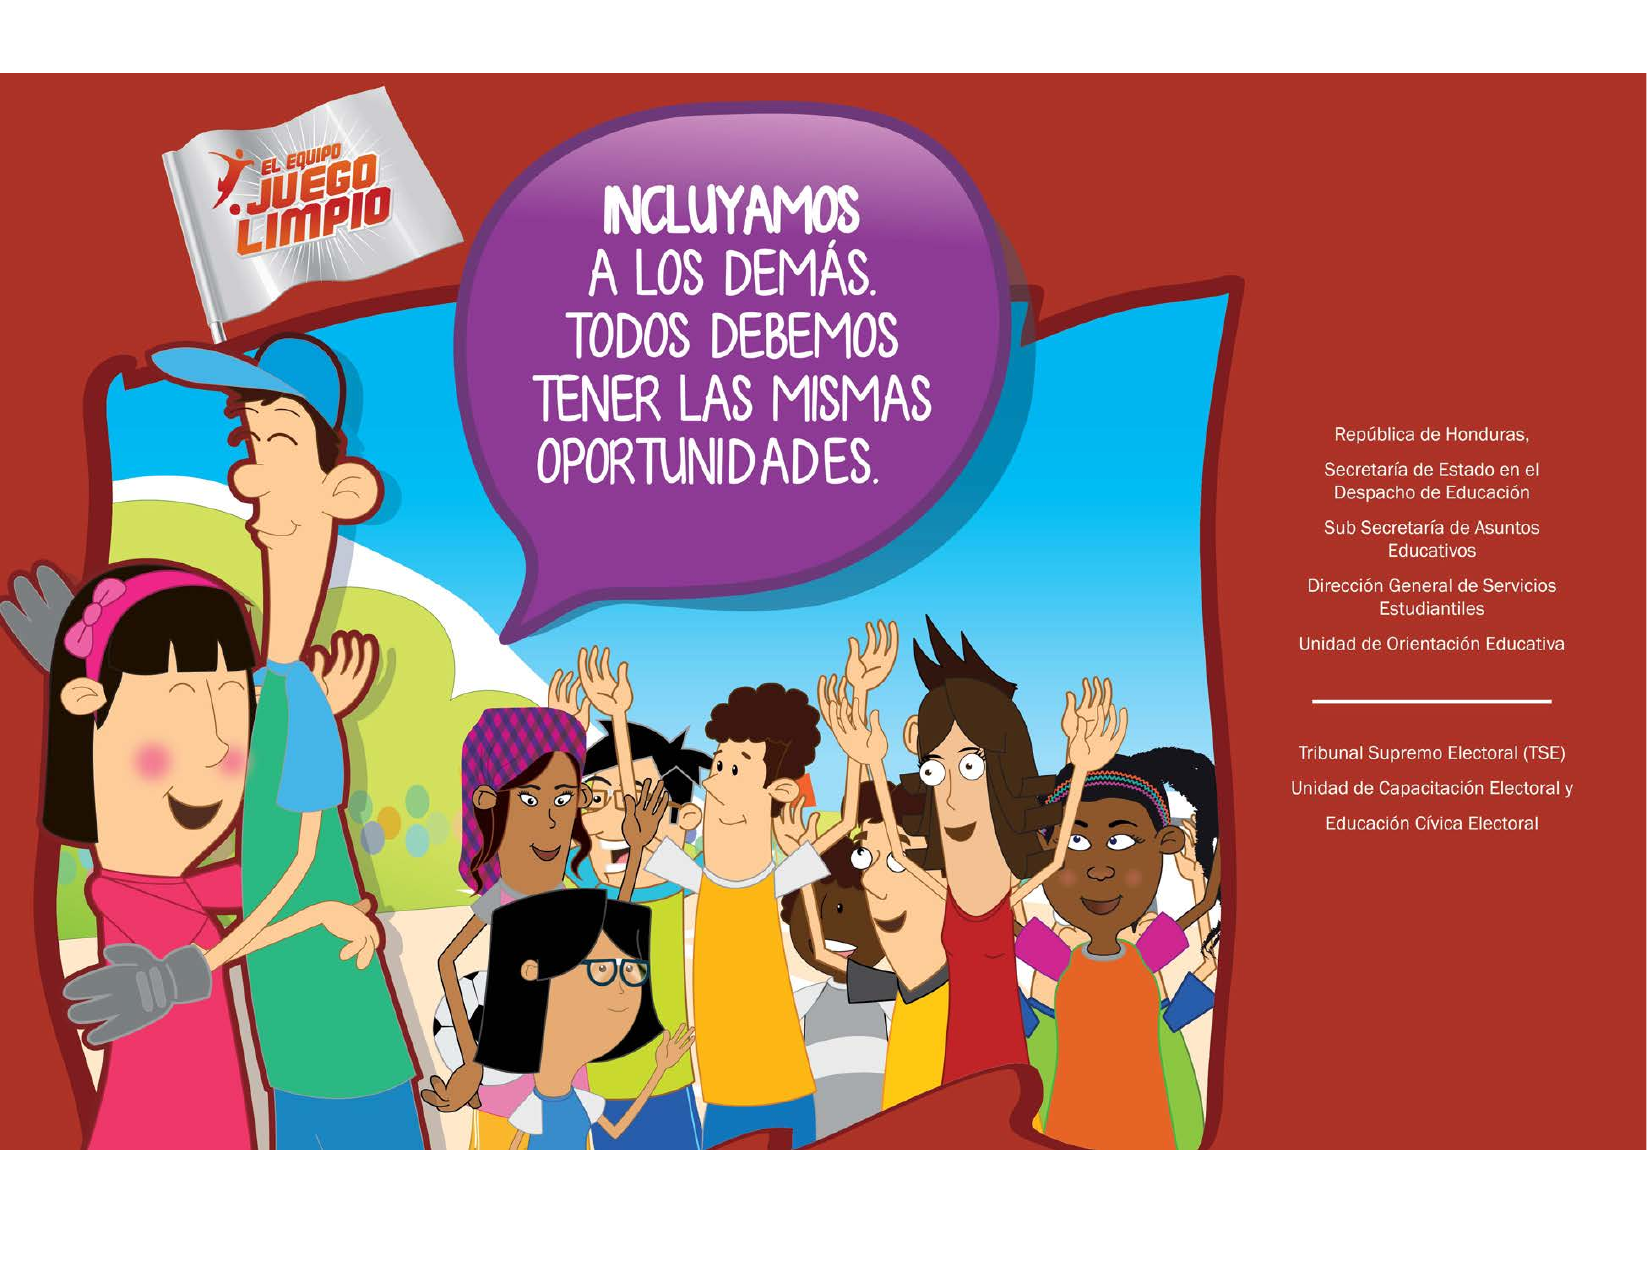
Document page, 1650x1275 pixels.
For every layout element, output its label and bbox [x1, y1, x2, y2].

picture [0, 73, 1647, 1150]
